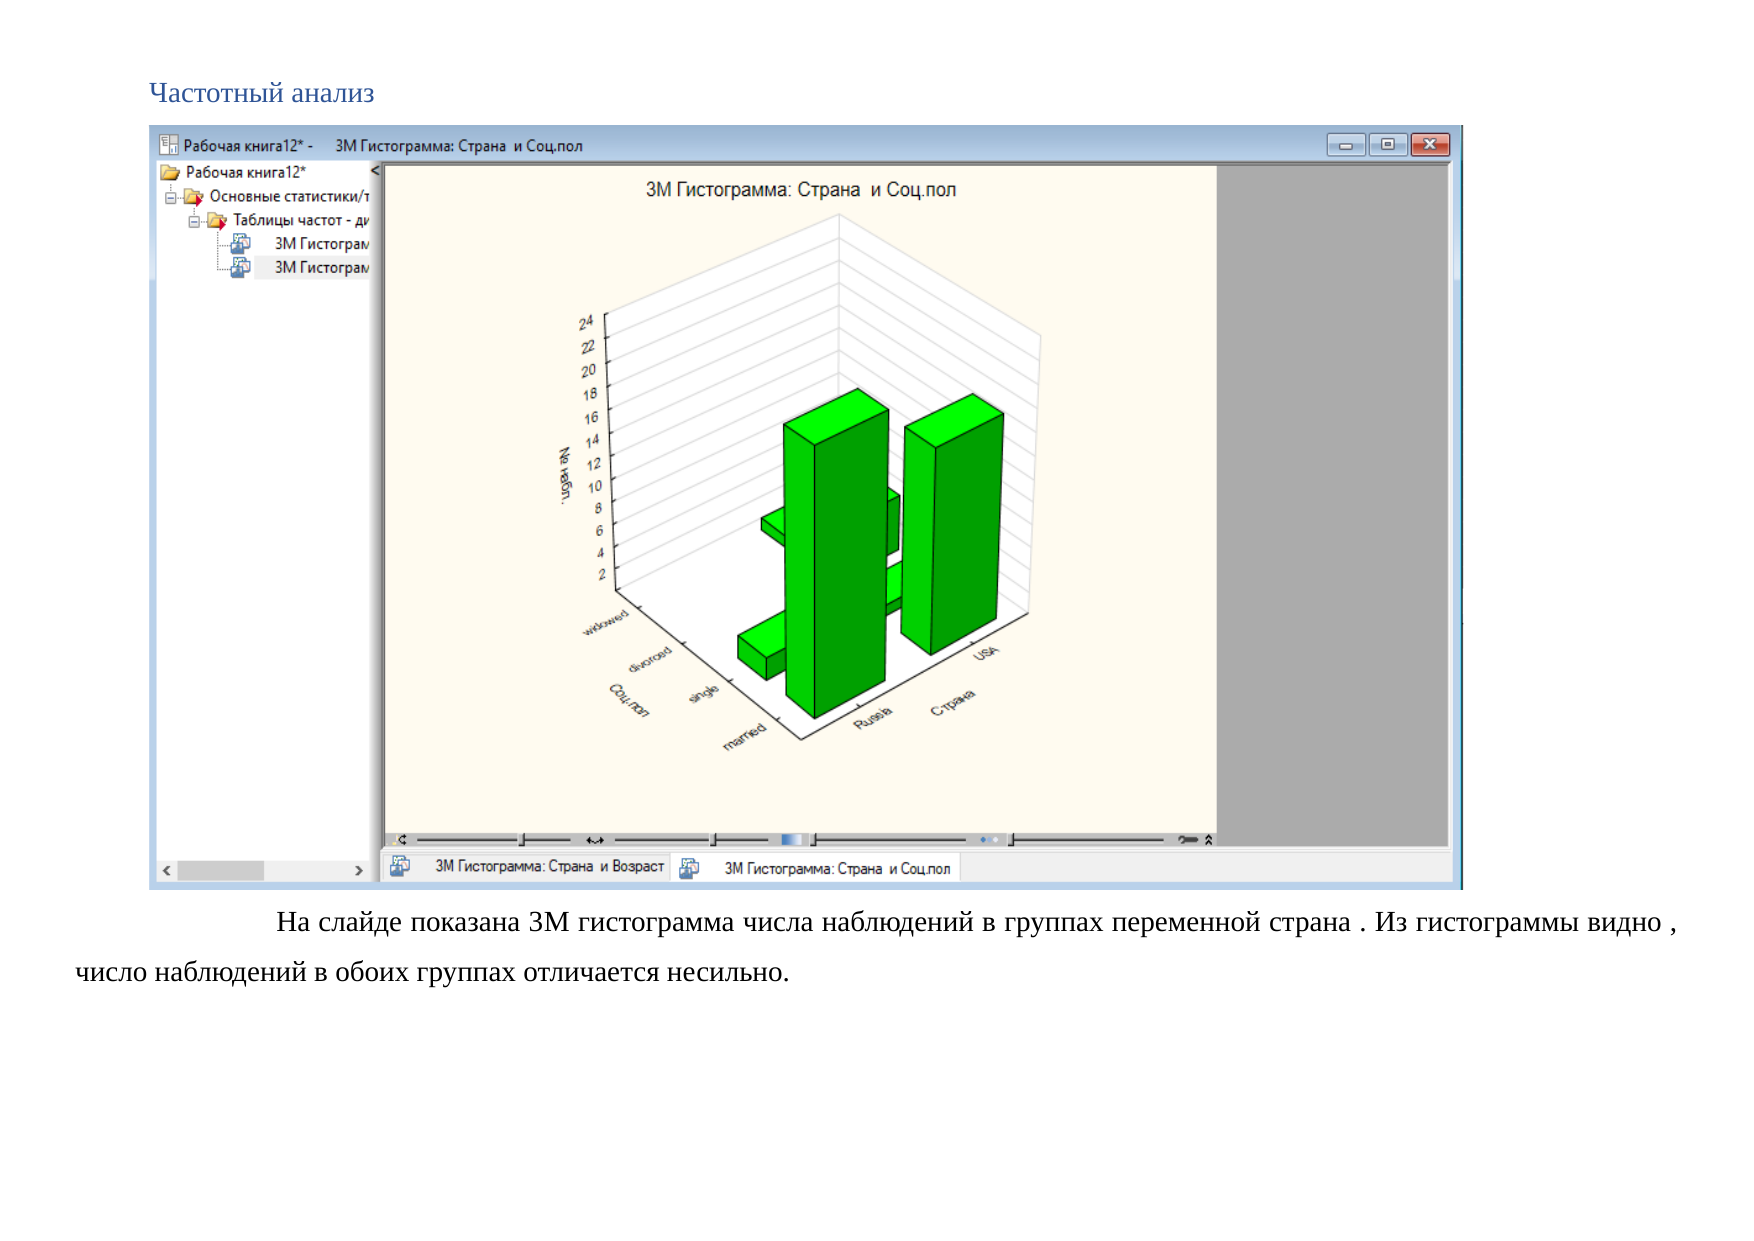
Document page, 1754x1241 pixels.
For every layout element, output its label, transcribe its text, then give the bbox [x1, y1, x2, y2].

picture [148, 125, 1464, 890]
subtitle Частотный анализ [75, 75, 1679, 108]
text На слайде показана 3M гистограмма числа наблюдений в группах переменной страна . Из гистограммы видно , число наблюдений в обоих группах отличается несильно. [75, 904, 1679, 988]
